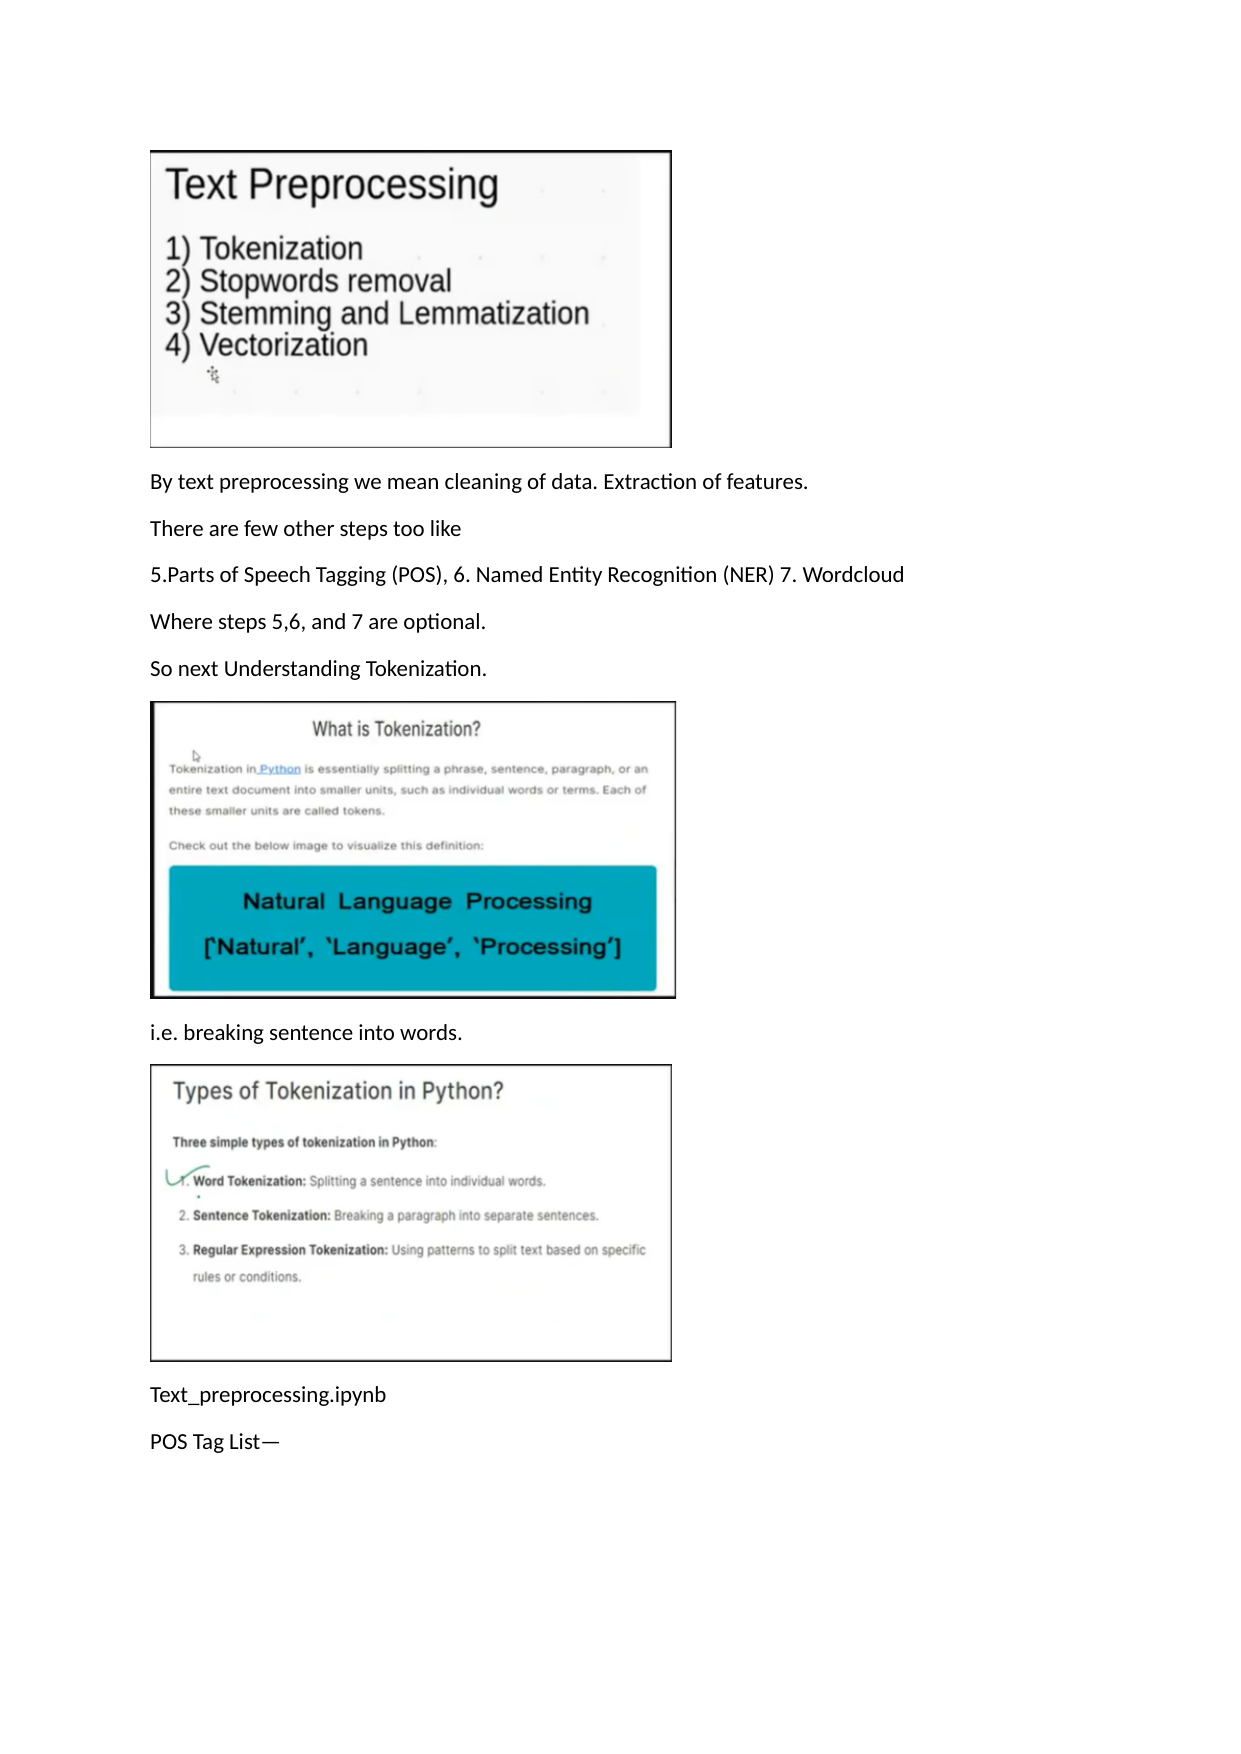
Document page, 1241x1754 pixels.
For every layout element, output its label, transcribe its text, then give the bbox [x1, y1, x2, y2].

text 5.Parts of Speech Tagging (POS), 6. Named Entity Recognition (NER) 7. Wordcloud [150, 561, 1090, 588]
picture [150, 150, 672, 448]
picture [150, 1064, 672, 1362]
text POS Tag List— [150, 1427, 1090, 1455]
text Where steps 5,6, and 7 are optional. [150, 607, 1090, 635]
text i.e. breaking sentence into words. [150, 1018, 1090, 1046]
text There are few other steps too like [150, 514, 1090, 542]
picture [150, 701, 677, 999]
text So next Understanding Tokenization. [150, 654, 1090, 682]
text By text preprocessing we mean cleaning of data. Extraction of features. [150, 467, 1090, 495]
text Text_preprocessing.ipynb [150, 1381, 1090, 1408]
